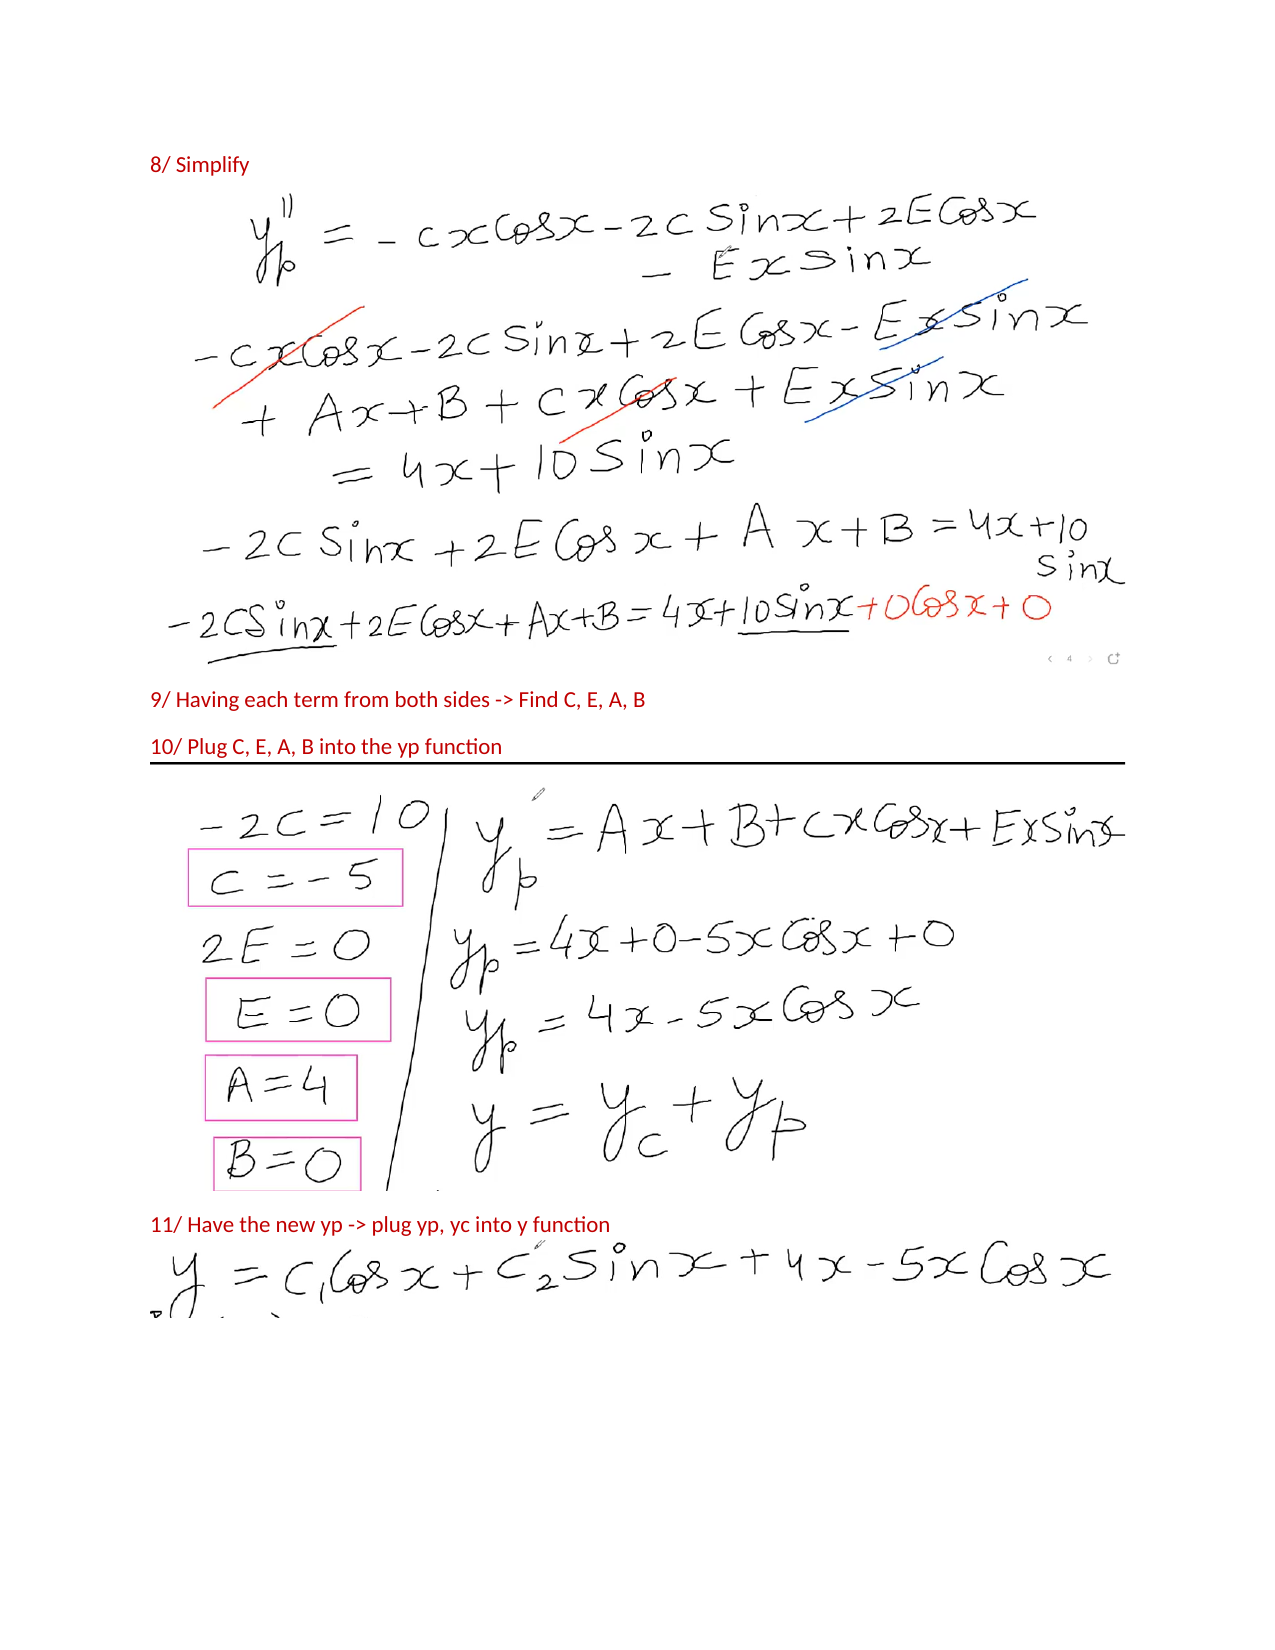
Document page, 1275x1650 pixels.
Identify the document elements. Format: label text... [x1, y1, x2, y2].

picture [150, 180, 1125, 667]
picture [150, 1240, 1125, 1318]
picture [150, 762, 1125, 1191]
text 9/ Having each term from both sides -> Find C, E, A, B [150, 685, 1125, 713]
text 11/ Have the new yp -> plug yp, yc into y function [150, 1210, 1125, 1240]
text 10/ Plug C, E, A, B into the yp function [150, 732, 1125, 762]
text 8/ Simplify [150, 150, 1125, 180]
